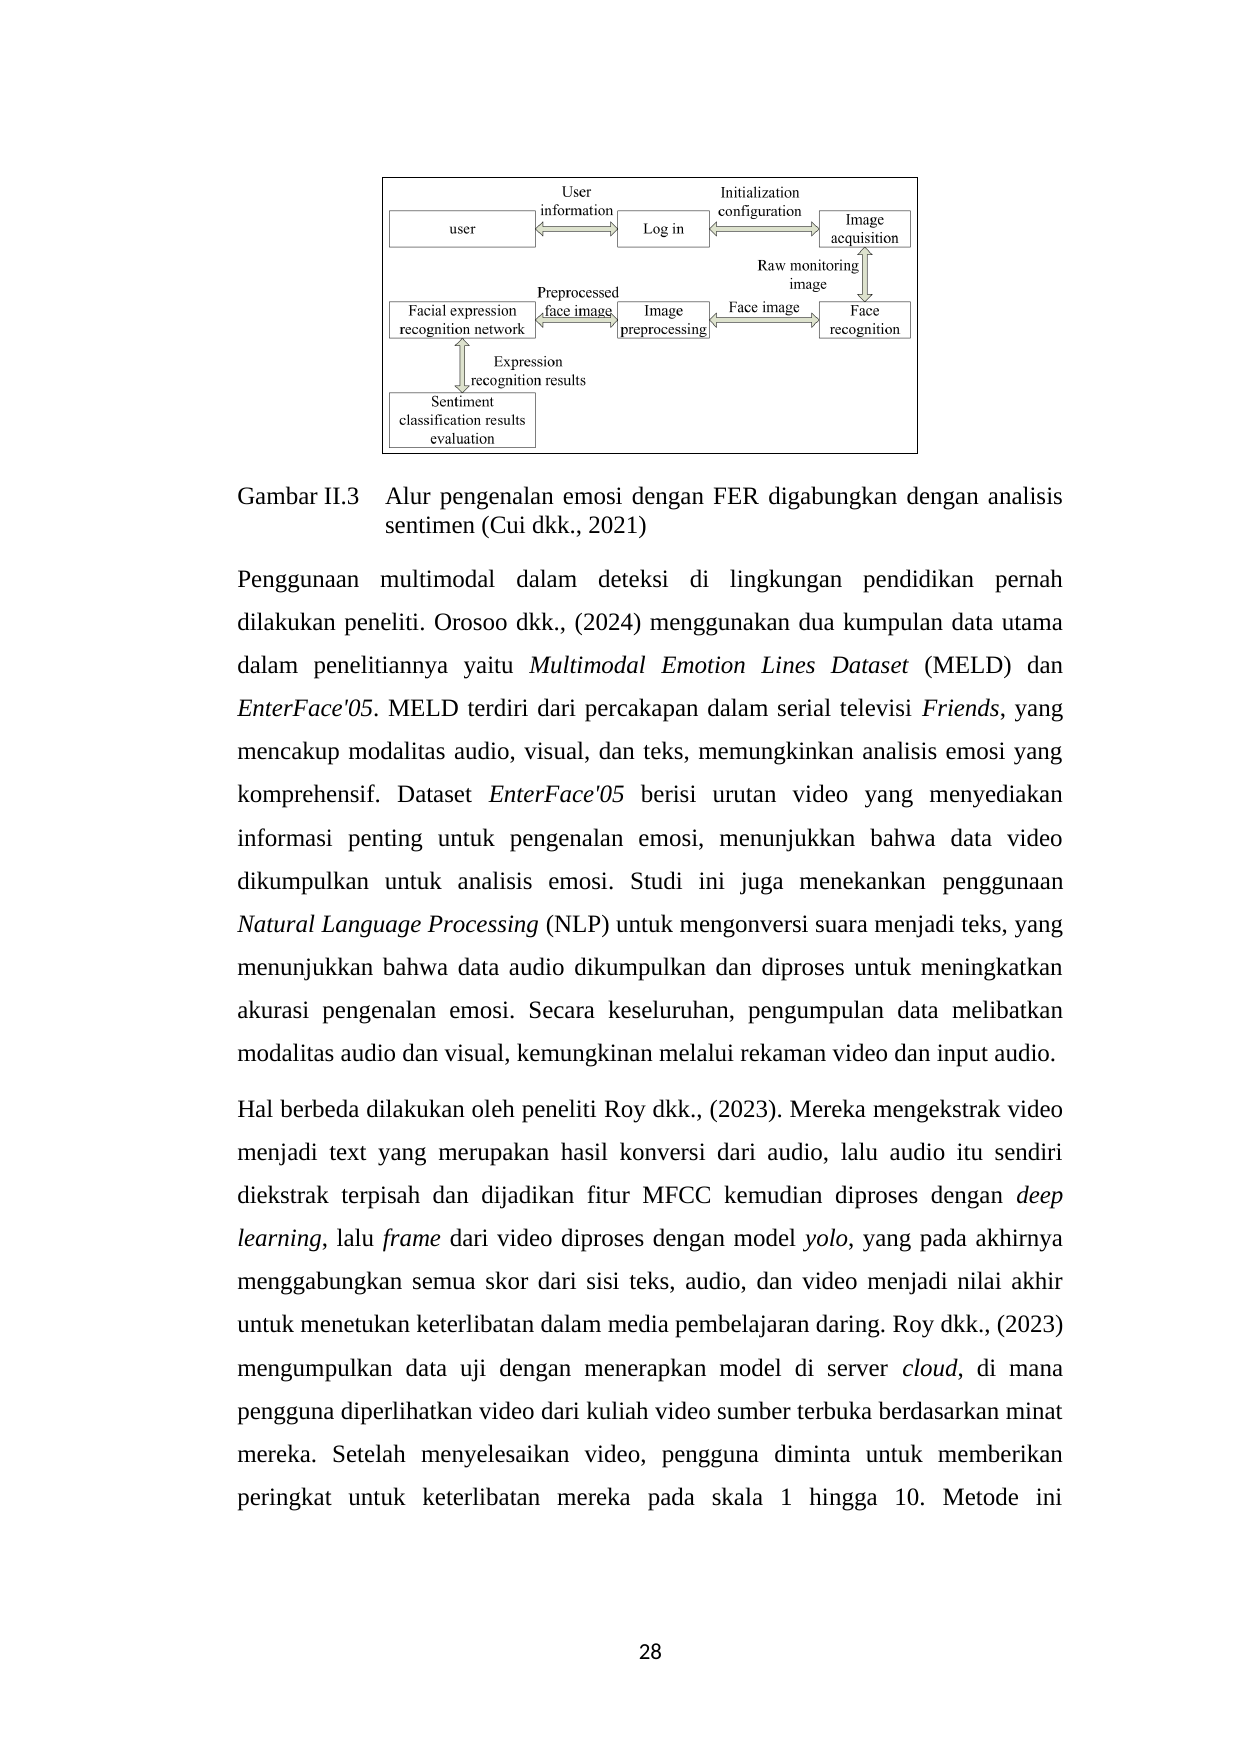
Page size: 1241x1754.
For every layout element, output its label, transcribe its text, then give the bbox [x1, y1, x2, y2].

picture [383, 178, 917, 453]
text Penggunaan multimodal dalam deteksi di lingkungan pendidikan pernah dilakukan peneliti. Orosoo dkk., (2024) menggunakan dua kumpulan data utama dalam penelitiannya yaitu Multimodal Emotion Lines Dataset (MELD) dan EnterFace'05. MELD terdiri dari percakapan dalam serial televisi Friends, yang mencakup modalitas audio, visual, dan teks, memungkinkan analisis emosi yang komprehensif. Dataset EnterFace'05 berisi urutan video yang menyediakan informasi penting untuk pengenalan emosi, menunjukkan bahwa data video dikumpulkan untuk analisis emosi. Studi ini juga menekankan penggunaan Natural Language Processing (NLP) untuk mengonversi suara menjadi teks, yang menunjukkan bahwa data audio dikumpulkan dan diproses untuk meningkatkan akurasi pengenalan emosi. Secara keseluruhan, pengumpulan data melibatkan modalitas audio dan visual, kemungkinan melalui rekaman video dan input audio. [237, 564, 1063, 1067]
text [237, 1094, 1063, 1511]
